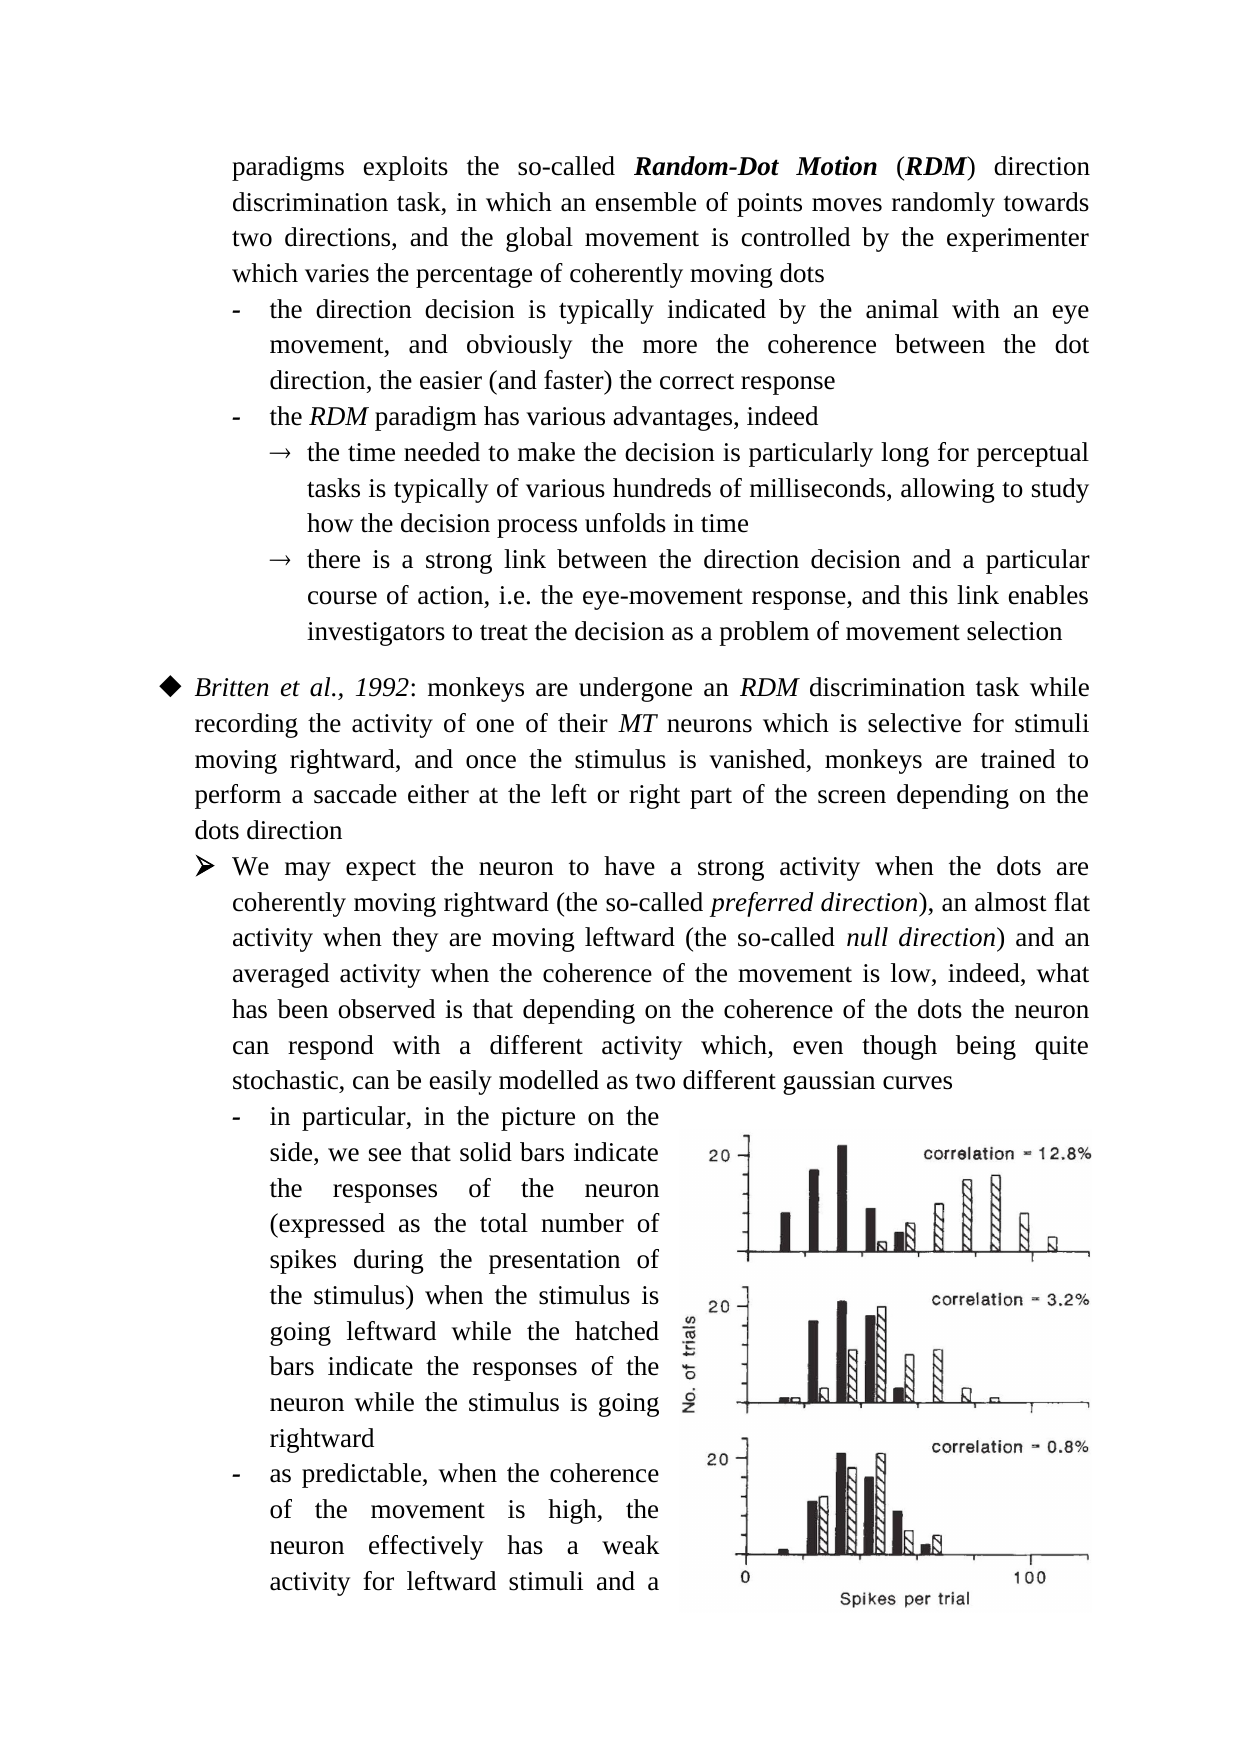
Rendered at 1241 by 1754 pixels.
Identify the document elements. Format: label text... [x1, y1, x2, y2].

list there is a strong link between the direction decision and a particular course of action, i.e. the eye-movement response, and this link enables investigators to treat the decision as a problem of movement selection [269, 543, 1090, 646]
list in particular, in the picture on the side, we see that solid bars indicate the responses of the neuron (expressed as the total number of spikes during the presentation of the stimulus) when the stimulus is going leftward while the hatched bars indicate the responses of the neuron while the stimulus is going rightward [232, 1100, 1090, 1453]
list the direction decision is typically indicated by the animal with an eye movement, and obviously the more the coherence between the dot direction, the easier (and faster) the correct response [232, 293, 1090, 396]
list Britten et al., 1992: monkeys are undergone an RDM discrimination task while recording the activity of one of their MT neurons which is selective for stimuli moving rightward, and once the stimulus is vanished, monkeys are trained to perform a saccade either at the left or right part of the screen depending on the dots direction [157, 671, 1090, 845]
list the time needed to make the decision is particularly long for perceptual tasks is typically of various hundreds of milliseconds, allowing to study how the decision process unfolds in time [269, 436, 1090, 538]
list We may expect the neuron to have a strong activity when the dots are coherently moving rightward (the so-called preferred direction), an almost flat activity when they are moving leftward (the so-called null direction) and an averaged activity when the coherence of the movement is low, indeed, what has been observed is that depending on the coherence of the dots the neuron can respond with a different activity which, even though being quite stochastic, can be easily modelled as two different gaussian curves [194, 850, 1090, 1096]
list the RDM paradigm has various advantages, indeed [232, 400, 1090, 431]
